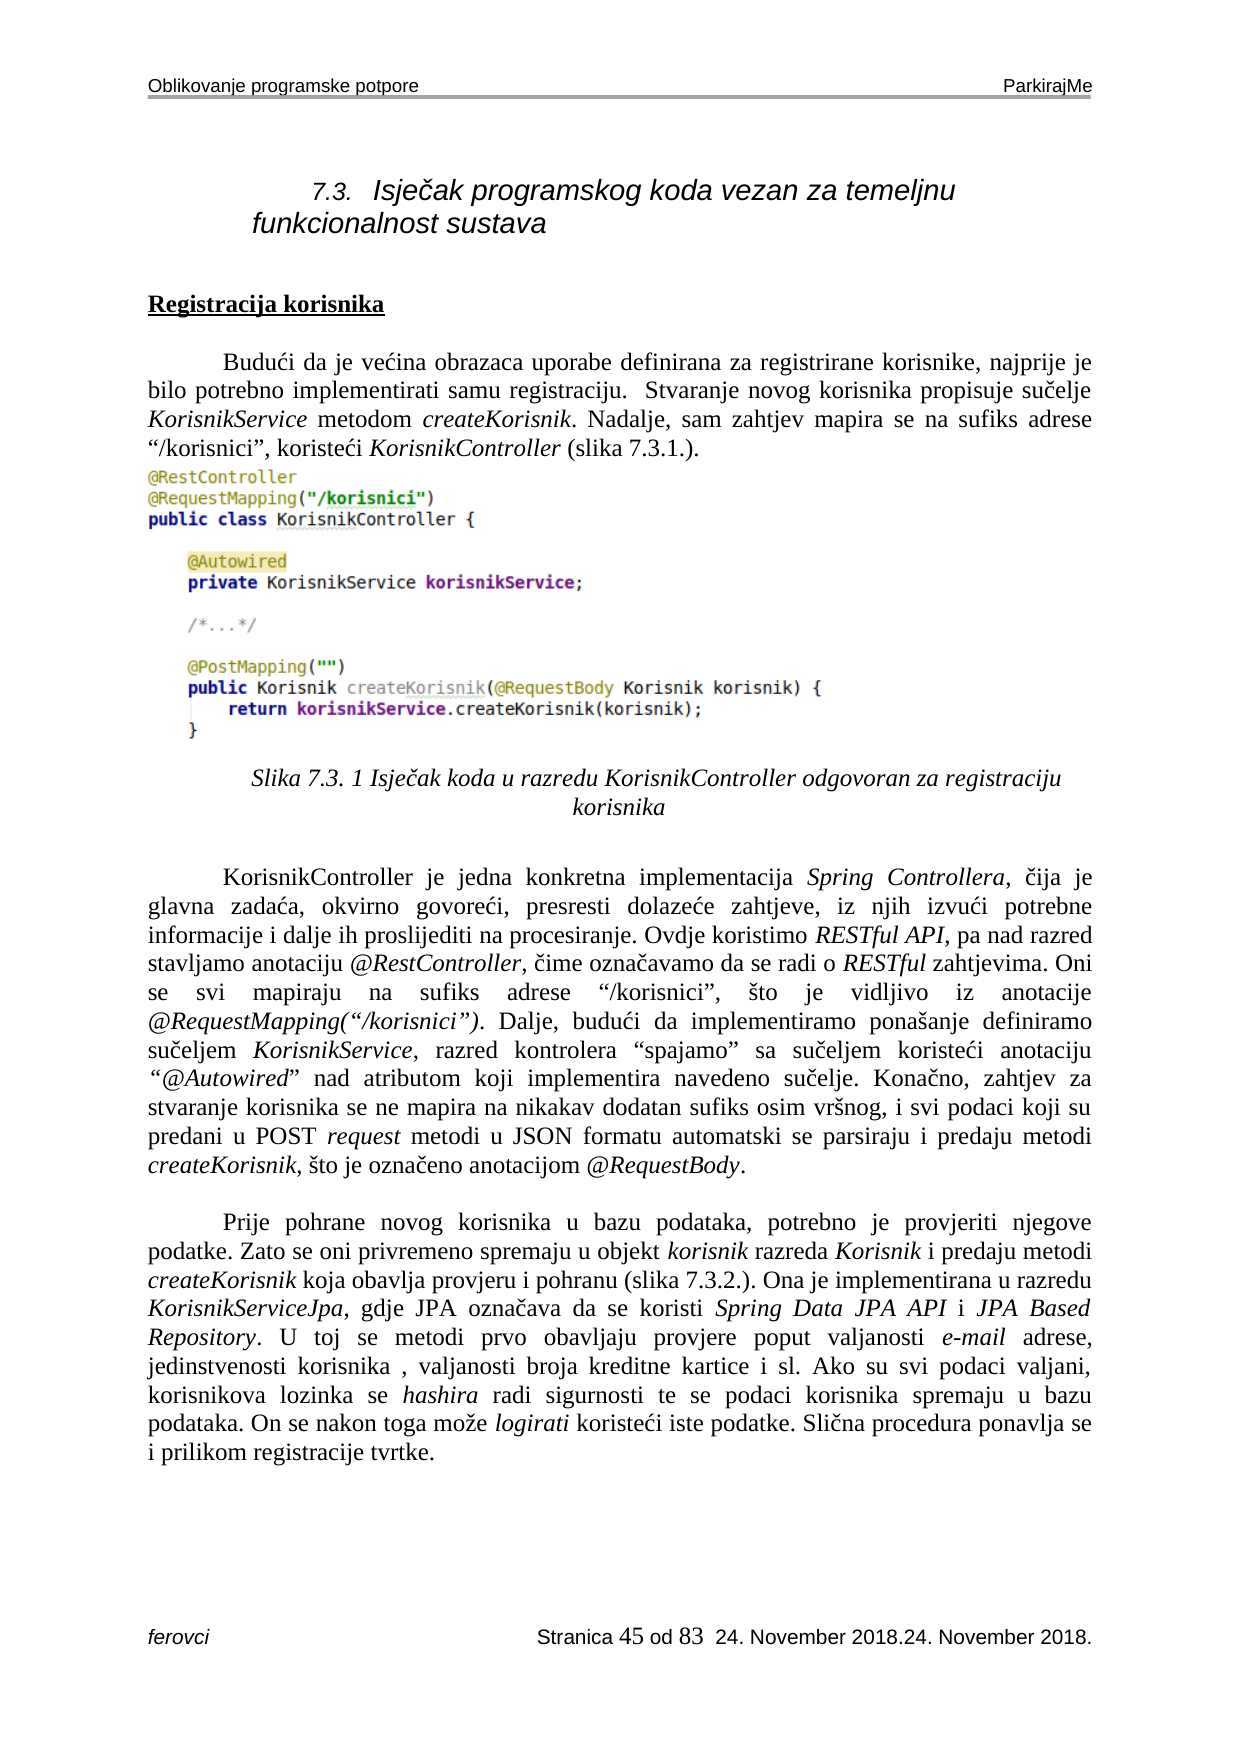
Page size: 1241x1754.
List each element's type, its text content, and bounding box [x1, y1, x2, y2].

text Registracija korisnika [148, 289, 1093, 318]
text Budući da je većina obrazaca uporabe definirana za registrirane korisnike, najprije je bilo potrebno implementirati samu registraciju. Stvaranje novog korisnika propisuje sučelje KorisnikService metodom createKorisnik. Nadalje, sam zahtjev mapira se na sufiks adrese “/korisnici”, koristeći KorisnikController (slika 7.3.1.). [148, 347, 1093, 462]
text Prije pohrane novog korisnika u bazu podataka, potrebno je provjeriti njegove podatke. Zato se oni privremeno spremaju u objekt korisnik razreda Korisnik i predaju metodi createKorisnik koja obavlja provjeru i pohranu (slika 7.3.2.). Ona je implementirana u razredu KorisnikServiceJpa, gdje JPA označava da se koristi Spring Data JPA API i JPA Based Repository. U toj se metodi prvo obavljaju provjere poput valjanosti e-mail adrese, jedinstvenosti korisnika , valjanosti broja kreditne kartice i sl. Ako su svi podaci valjani, korisnikova lozinka se hashira radi sigurnosti te se podaci korisnika spremaju u bazu podataka. On se nakon toga može logirati koristeći iste podatke. Slična procedura ponavlja se i prilikom registracije tvrtke. [148, 1207, 1093, 1466]
text Slika 7.3. 1 Isječak koda u razredu KorisnikController odgovoran za registraciju korisnika [148, 763, 1093, 821]
subtitle Isječak programskog koda vezan za temeljnu funkcionalnost sustava [252, 173, 1093, 240]
text KorisnikController je jedna konkretna implementacija Spring Controllera, čija je glavna zadaća, okvirno govoreći, presresti dolazeće zahtjeve, iz njih izvući potrebne informacije i dalje ih proslijediti na procesiranje. Ovdje koristimo RESTful API, pa nad razred stavljamo anotaciju @RestController, čime označavamo da se radi o RESTful zahtjevima. Oni se svi mapiraju na sufiks adrese “/korisnici”, što je vidljivo iz anotacije @RequestMapping(“/korisnici”). Dalje, budući da implementiramo ponašanje definiramo sučeljem KorisnikService, razred kontrolera “spajamo” sa sučeljem koristeći anotaciju “@Autowired” nad atributom koji implementira navedeno sučelje. Konačno, zahtjev za stvaranje korisnika se ne mapira na nikakav dodatan sufiks osim vršnog, i svi podaci koji su predani u POST request metodi u JSON formatu automatski se parsiraju i predaju metodi createKorisnik, što je označeno anotacijom @RequestBody. [148, 862, 1093, 1178]
picture [147, 461, 854, 751]
picture [147, 95, 1092, 99]
